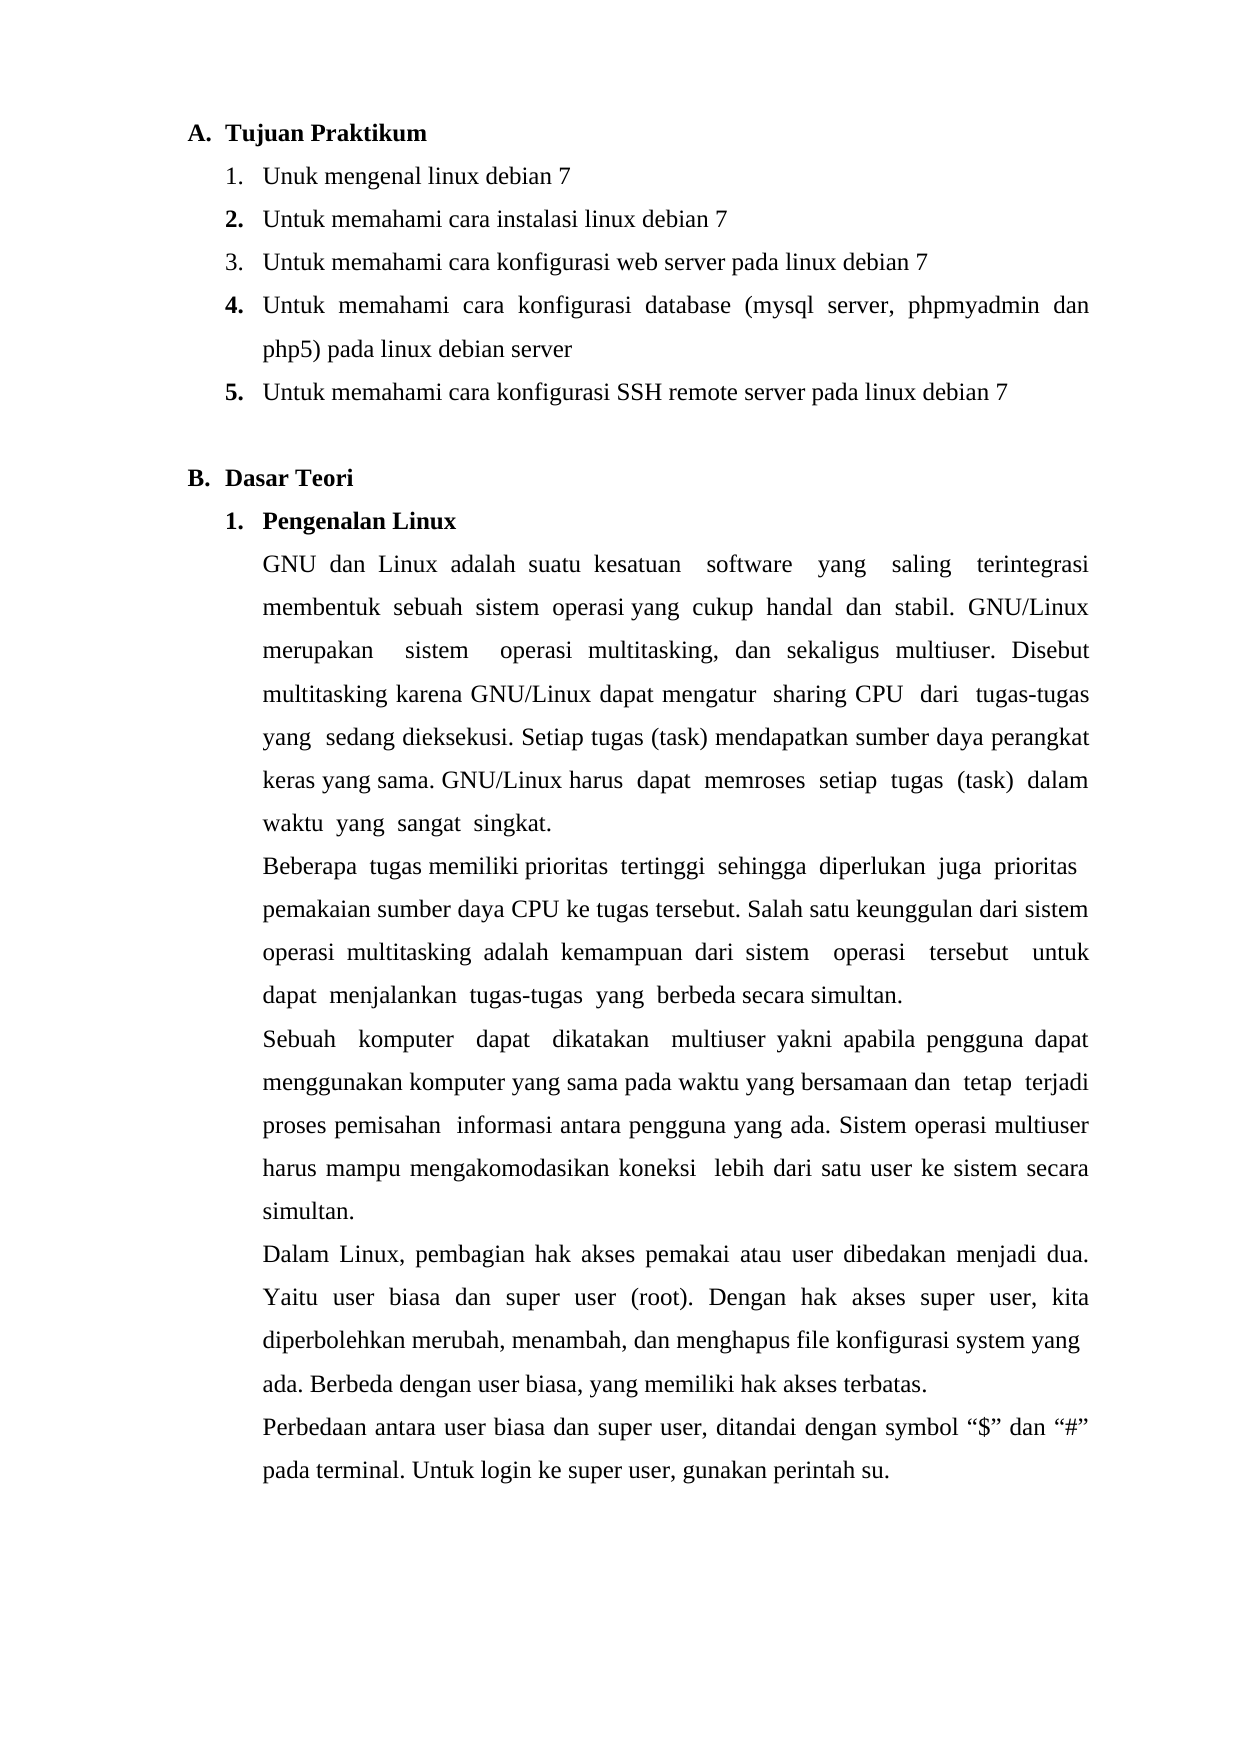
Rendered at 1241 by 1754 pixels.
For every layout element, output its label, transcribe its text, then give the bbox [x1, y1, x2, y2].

list Beberapa tugas memiliki prioritas tertinggi sehingga diperlukan juga prioritas [262, 851, 1090, 880]
list pemakaian sumber daya CPU ke tugas tersebut. Salah satu keunggulan dari sistem operasi multitasking adalah kemampuan dari sistem operasi tersebut untuk dapat menjalankan tugas-tugas yang berbeda secara simultan. [262, 894, 1090, 1009]
list Untuk memahami cara konfigurasi SSH remote server pada linux debian 7 [225, 377, 1090, 406]
list Untuk memahami cara instalasi linux debian 7 [225, 204, 1090, 233]
list Sebuah komputer dapat dikatakan multiuser yakni apabila pengguna dapat menggunakan komputer yang sama pada waktu yang bersamaan dan tetap terjadi proses pemisahan informasi antara pengguna yang ada. Sistem operasi multiuser harus mampu mengakomodasikan koneksi lebih dari satu user ke sistem secara simultan. [262, 1024, 1090, 1225]
list ada. Berbeda dengan user biasa, yang memiliki hak akses terbatas. [262, 1369, 1090, 1397]
list Unuk mengenal linux debian 7 [225, 161, 1090, 190]
list Tujuan Praktikum [187, 118, 1090, 147]
list Perbedaan antara user biasa dan super user, ditandai dengan symbol “$” dan “#” pada terminal. Untuk login ke super user, gunakan perintah su. [262, 1412, 1090, 1484]
list Untuk memahami cara konfigurasi web server pada linux debian 7 [225, 247, 1090, 276]
list Dalam Linux, pembagian hak akses pemakai atau user dibedakan menjadi dua. Yaitu user biasa dan super user (root). Dengan hak akses super user, kita diperbolehkan merubah, menambah, dan menghapus file konfigurasi system yang [262, 1239, 1090, 1354]
list Untuk memahami cara konfigurasi database (mysql server, phpmyadmin dan php5) pada linux debian server [225, 291, 1090, 362]
list Dasar Teori [187, 463, 1090, 492]
list Pengenalan Linux [225, 506, 1090, 535]
list GNU dan Linux adalah suatu kesatuan software yang saling terintegrasi membentuk sebuah sistem operasi yang cukup handal dan stabil. GNU/Linux merupakan sistem operasi multitasking, dan sekaligus multiuser. Disebut multitasking karena GNU/Linux dapat mengatur sharing CPU dari tugas-tugas yang sedang dieksekusi. Setiap tugas (task) mendapatkan sumber daya perangkat keras yang sama. GNU/Linux harus dapat memroses setiap tugas (task) dalam waktu yang sangat singkat. [262, 549, 1090, 837]
